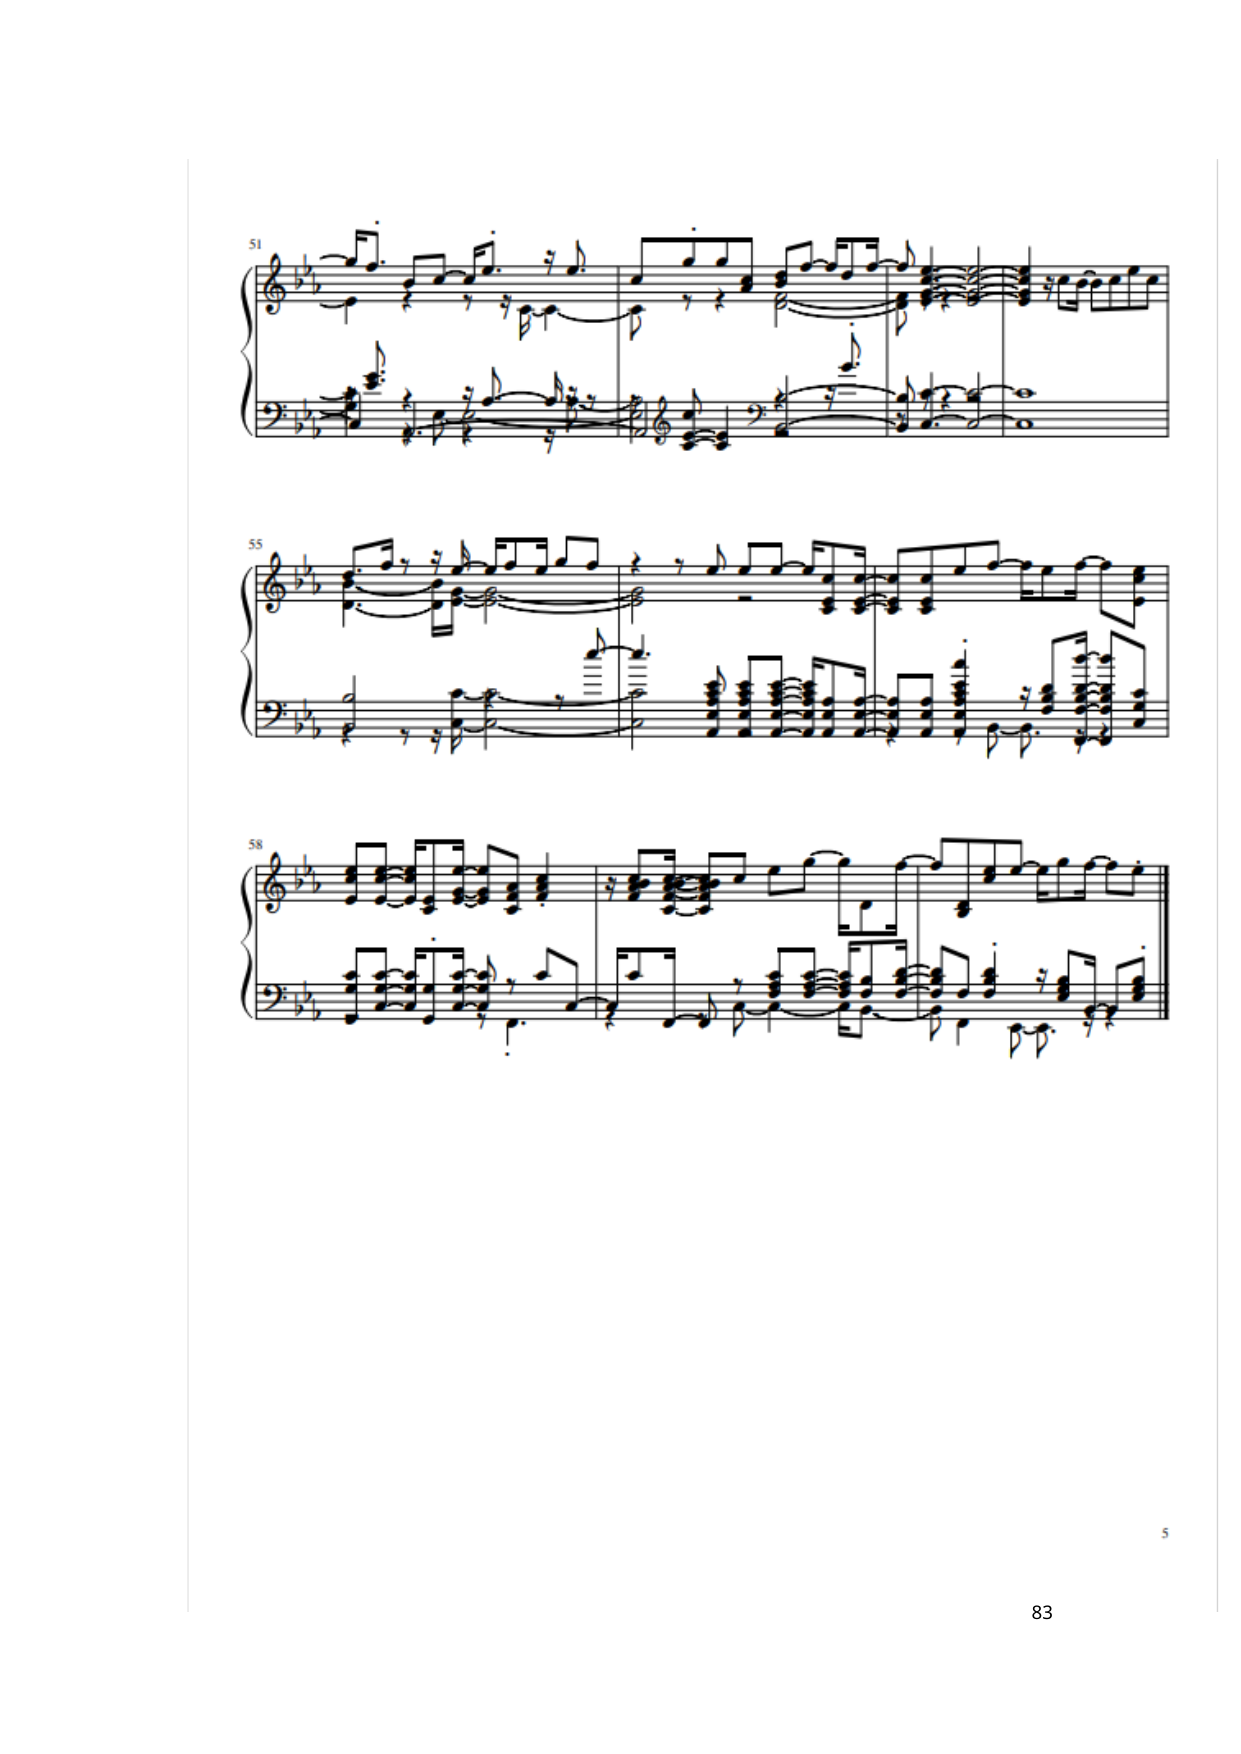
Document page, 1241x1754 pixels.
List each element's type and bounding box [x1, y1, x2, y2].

picture [187, 159, 1219, 1612]
